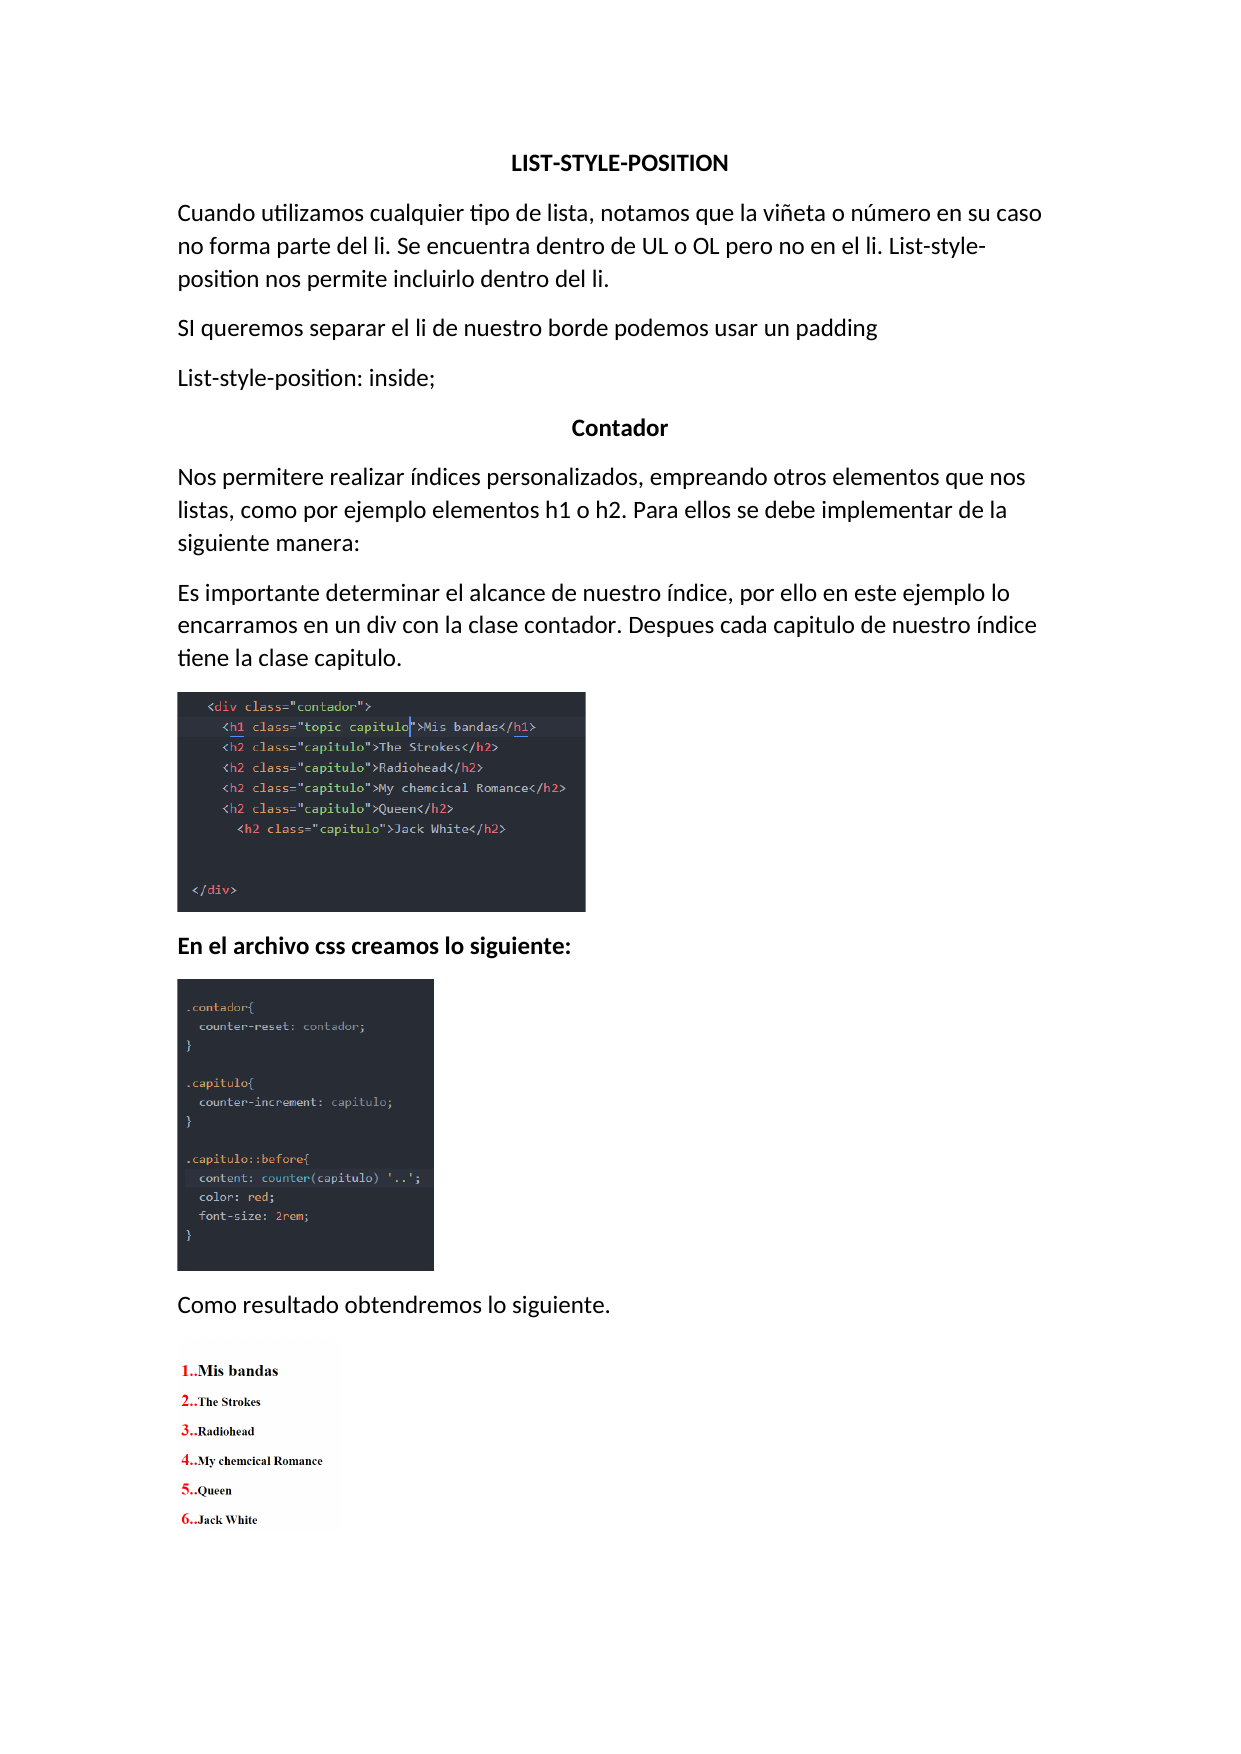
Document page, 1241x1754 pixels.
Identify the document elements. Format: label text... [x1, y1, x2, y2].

text Como resultado obtendremos lo siguiente. [177, 1289, 1063, 1320]
text Es importante determinar el alcance de nuestro índice, por ello en este ejemplo lo encarramos en un div con la clase contador. Despues cada capitulo de nuestro índice tiene la clase capitulo. [177, 577, 1063, 673]
text SI queremos separar el li de nuestro borde podemos usar un padding [177, 313, 1063, 343]
picture [177, 1338, 344, 1531]
text Contador [177, 412, 1063, 442]
text Cuando utilizamos cualquier tipo de lista, notamos que la viñeta o número en su caso no forma parte del li. Se encuentra dentro de UL o OL pero no en el li. List-style-position nos permite incluirlo dentro del li. [177, 197, 1063, 293]
text Nos permitere realizar índices personalizados, empreando otros elementos que nos listas, como por ejemplo elementos h1 o h2. Para ellos se debe implementar de la siguiente manera: [177, 461, 1063, 558]
text LIST-STYLE-POSITION [177, 148, 1063, 178]
picture [177, 979, 434, 1271]
picture [177, 692, 586, 912]
text List-style-position: inside; [177, 362, 1063, 393]
text En el archivo css creamos lo siguiente: [177, 930, 1063, 961]
